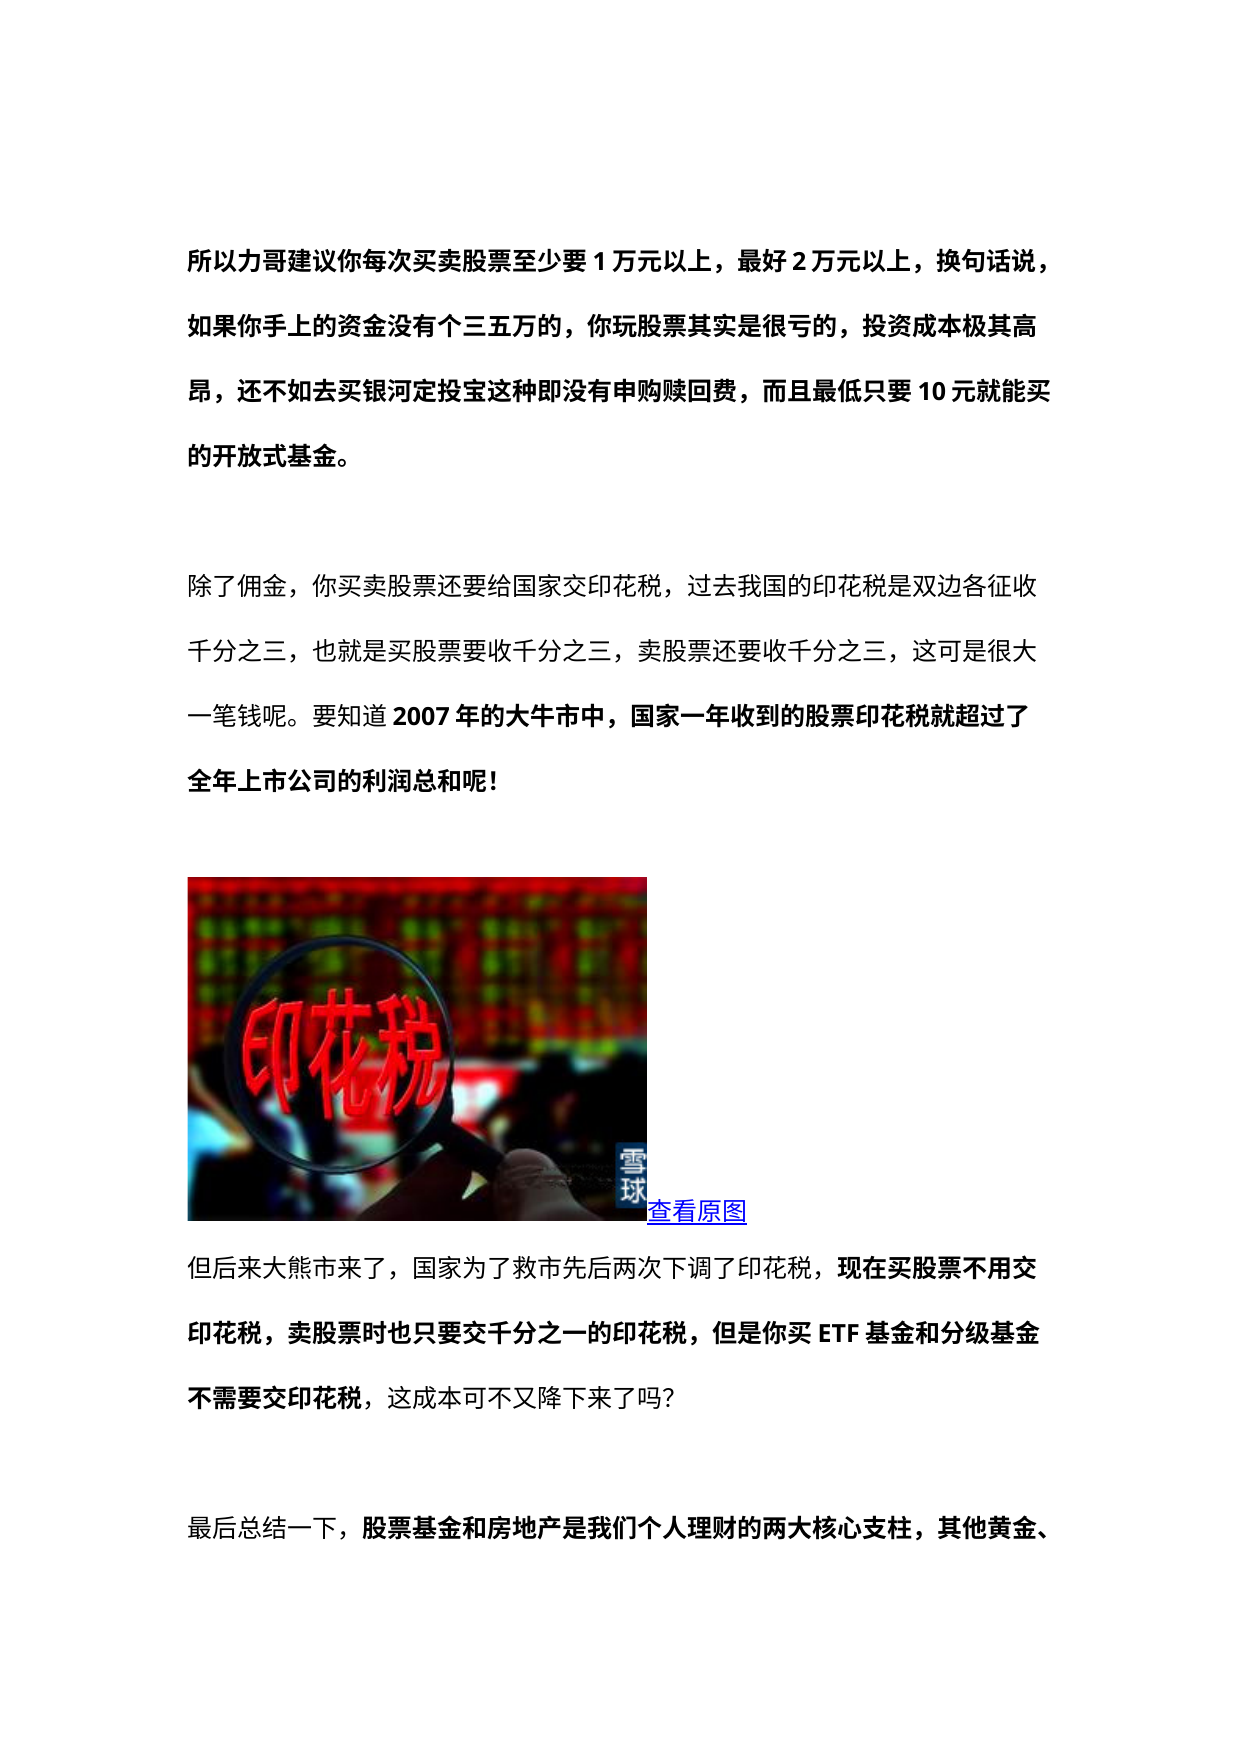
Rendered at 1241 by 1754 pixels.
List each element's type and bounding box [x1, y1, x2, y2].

text [187, 162, 1053, 1559]
picture [187, 877, 647, 1221]
